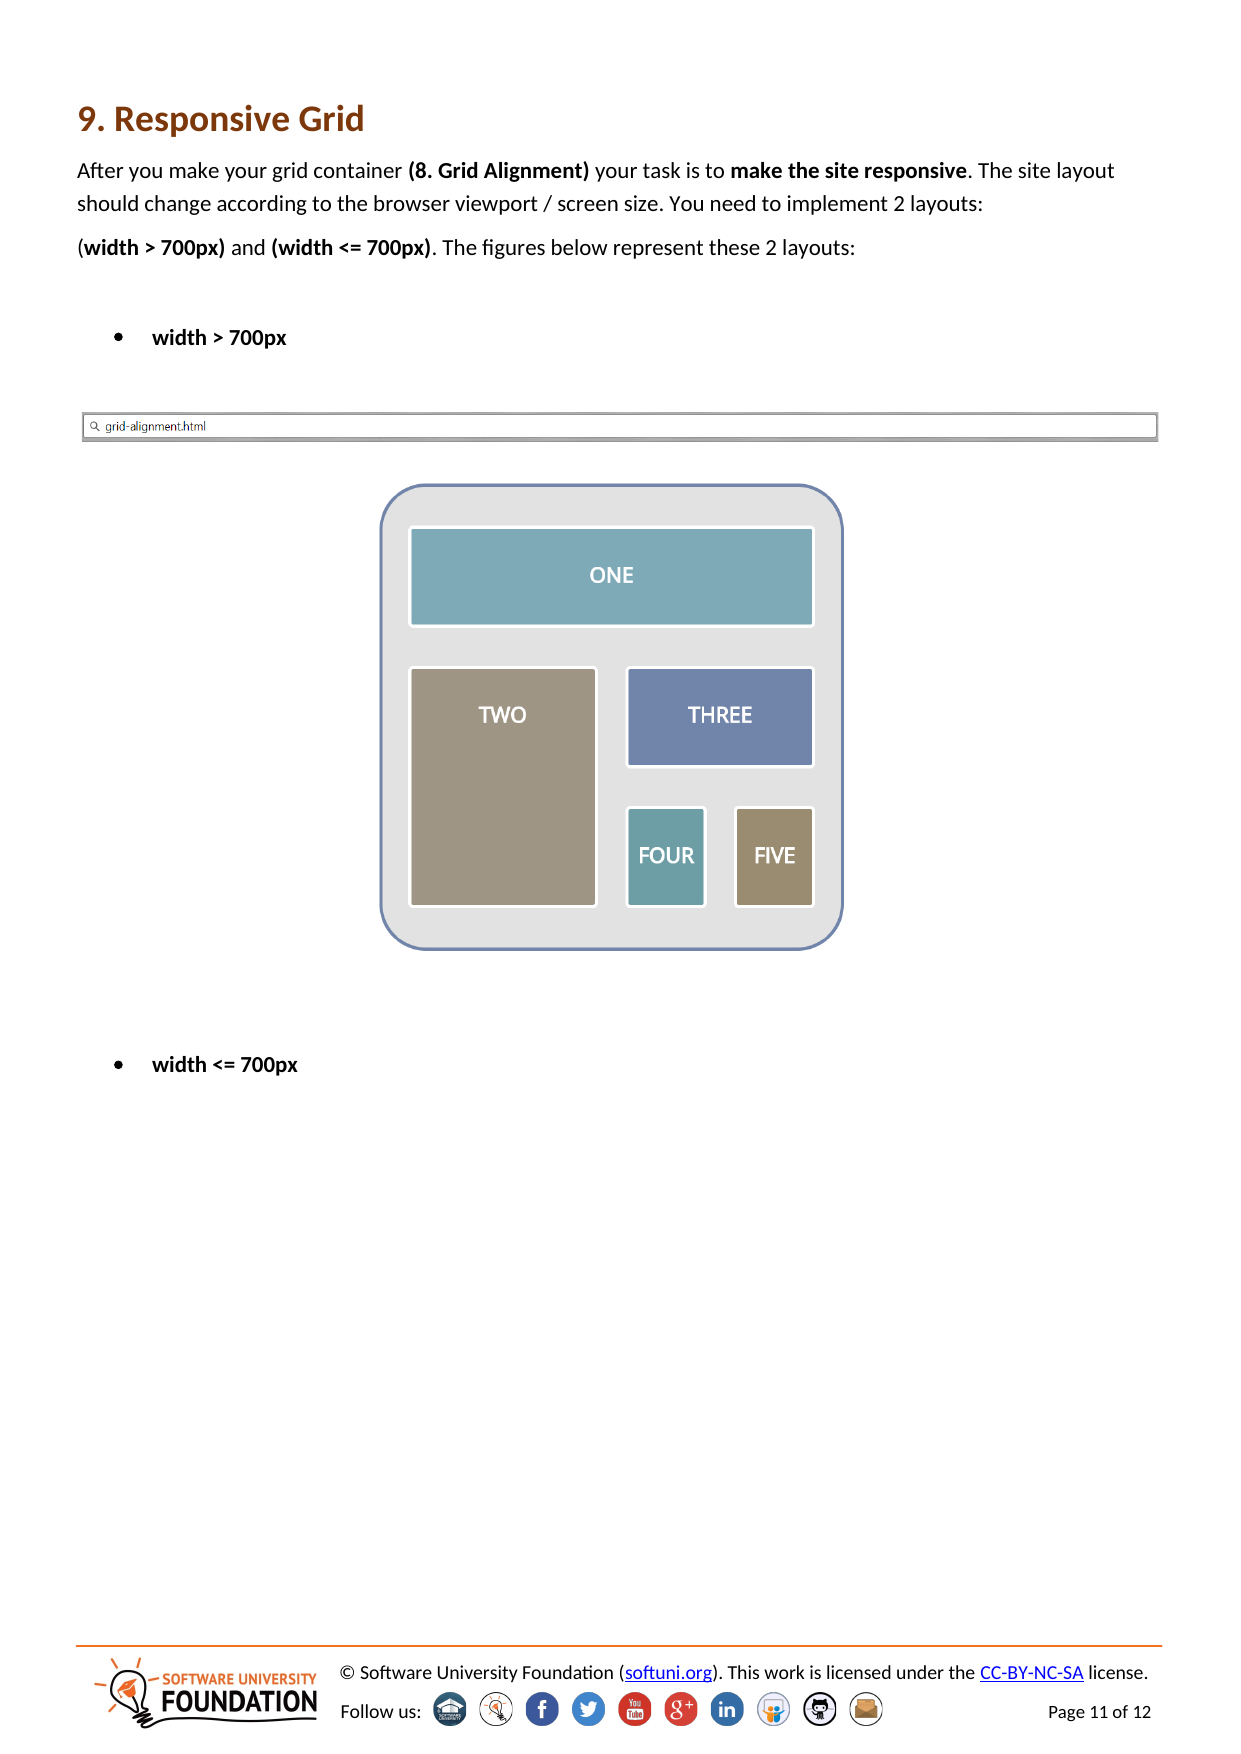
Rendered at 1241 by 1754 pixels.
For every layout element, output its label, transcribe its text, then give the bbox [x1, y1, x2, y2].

text After you make your grid container (8. Grid Alignment) your task is to make the site responsive. The site layout should change according to the browser viewport / screen size. You need to implement 2 layouts: [77, 156, 1163, 217]
list width > 700px [114, 323, 1163, 351]
text (width > 700px) and (width <= 700px). The figures below represent these 2 layouts: [77, 233, 1163, 261]
picture [757, 1692, 790, 1726]
picture [664, 1692, 698, 1726]
picture [525, 1692, 559, 1726]
picture [433, 1692, 467, 1726]
picture [479, 1692, 513, 1726]
subtitle Responsive Grid [77, 95, 1163, 141]
picture [803, 1692, 837, 1726]
picture [81, 412, 1159, 970]
picture [93, 1656, 317, 1729]
picture [849, 1692, 883, 1726]
picture [618, 1692, 652, 1726]
picture [572, 1692, 605, 1726]
picture [710, 1692, 744, 1726]
list width <= 700px [114, 1051, 1163, 1079]
